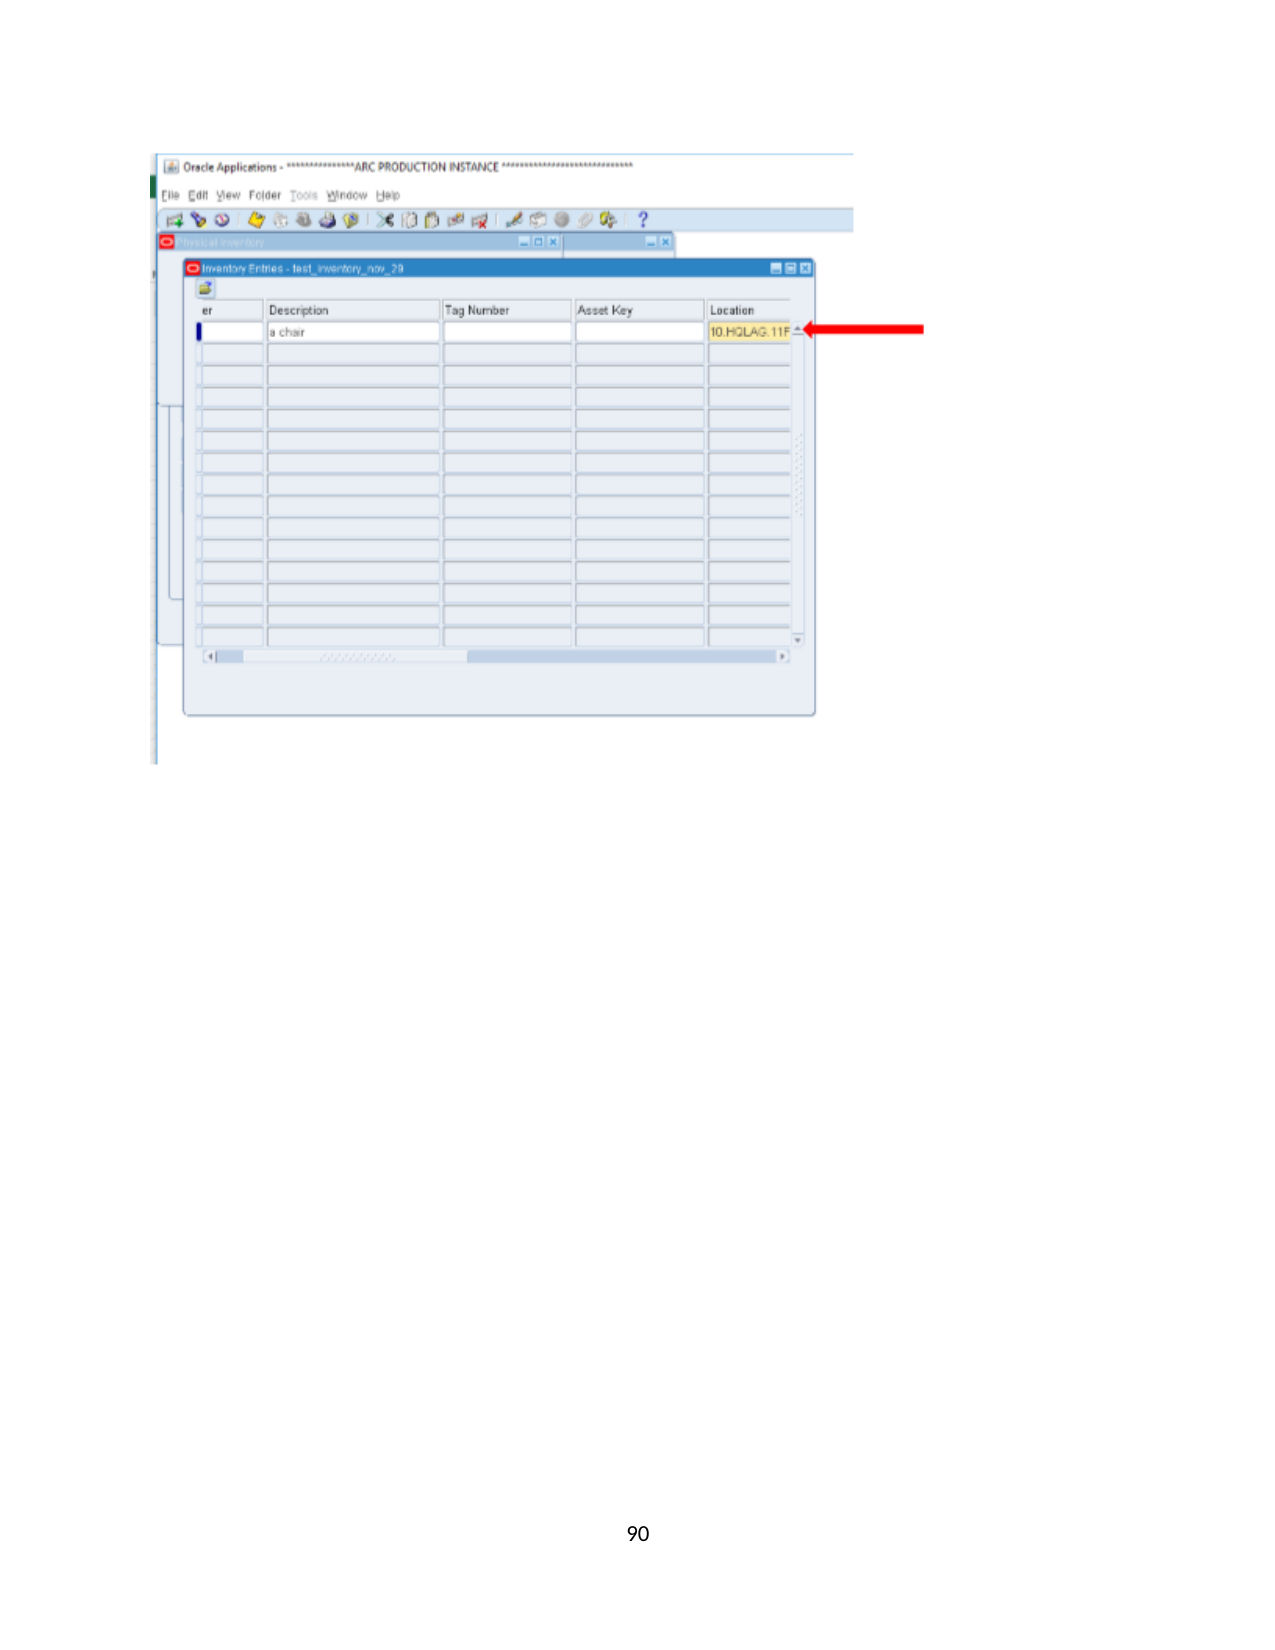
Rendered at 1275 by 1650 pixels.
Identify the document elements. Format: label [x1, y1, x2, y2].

picture [150, 150, 960, 771]
